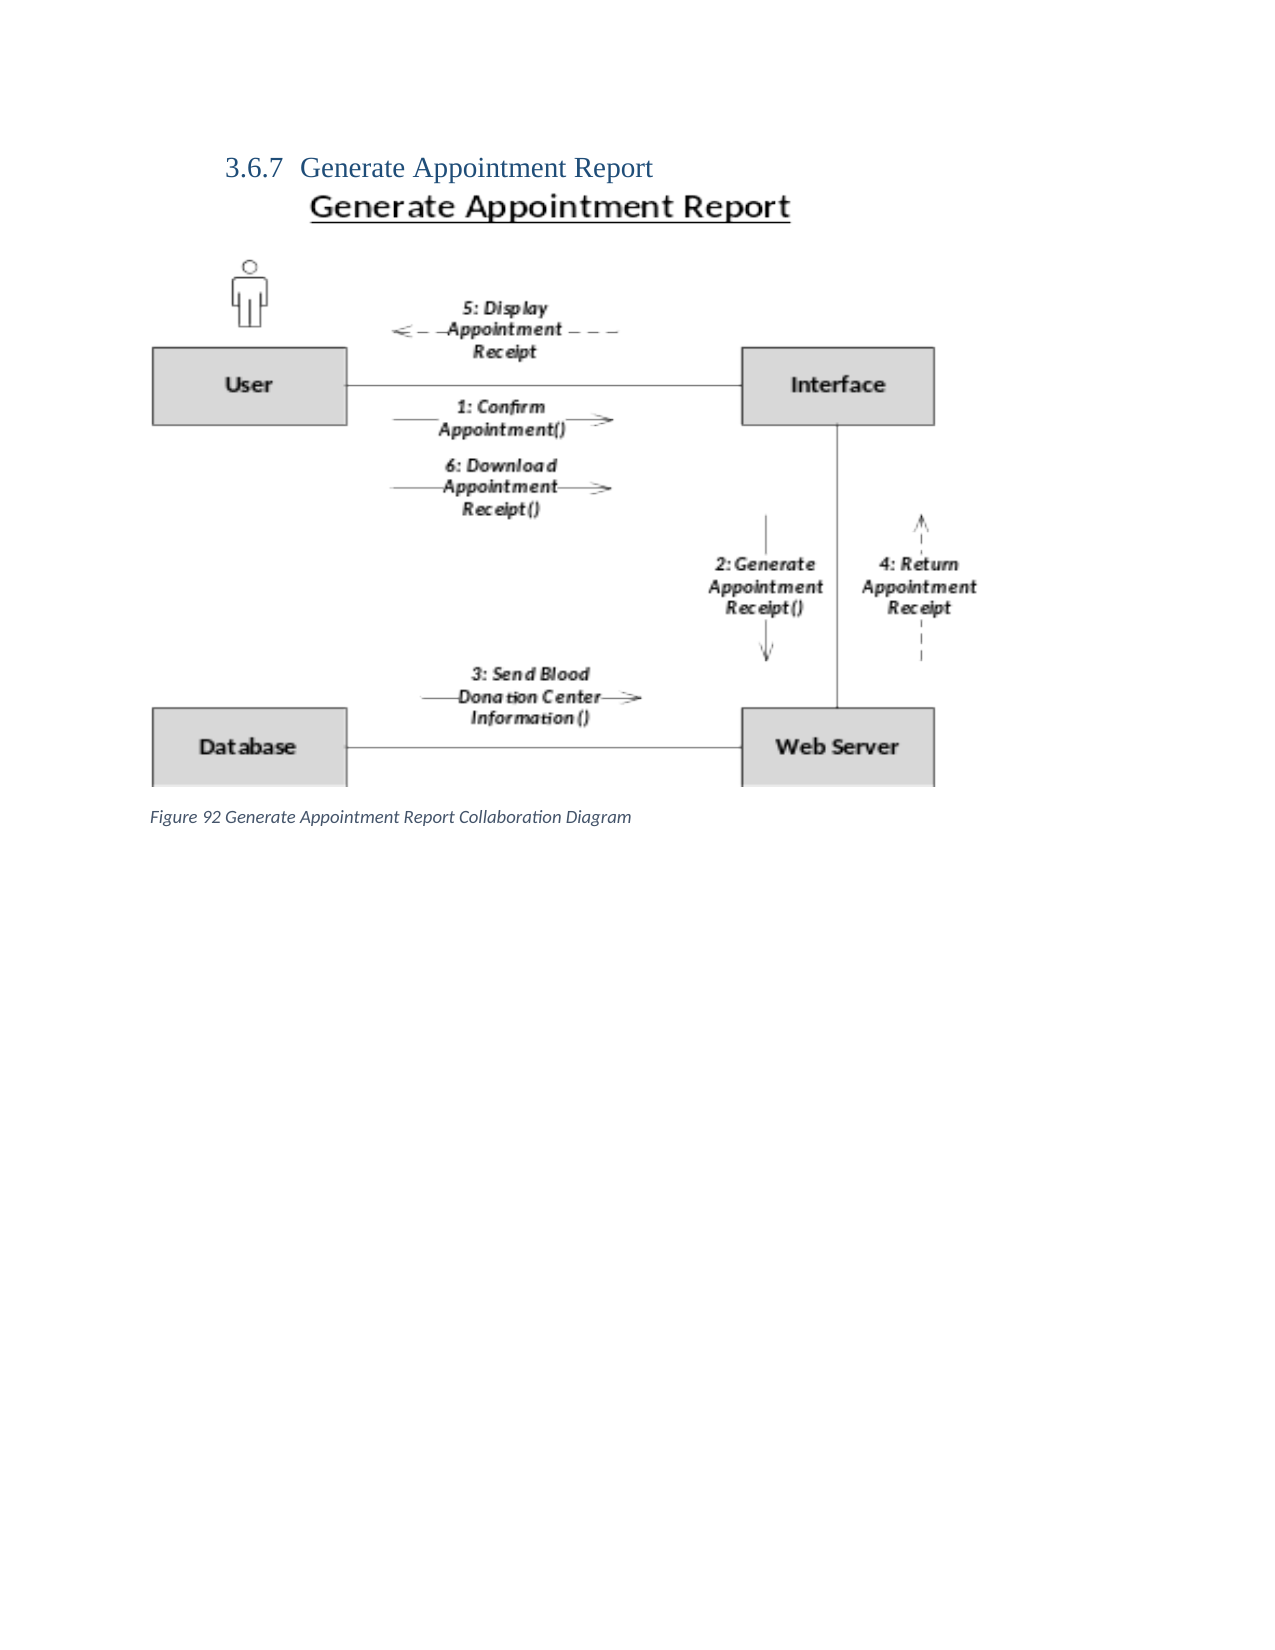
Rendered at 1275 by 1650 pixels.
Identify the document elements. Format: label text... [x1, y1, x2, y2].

subtitle Generate Appointment Report [225, 150, 1125, 183]
